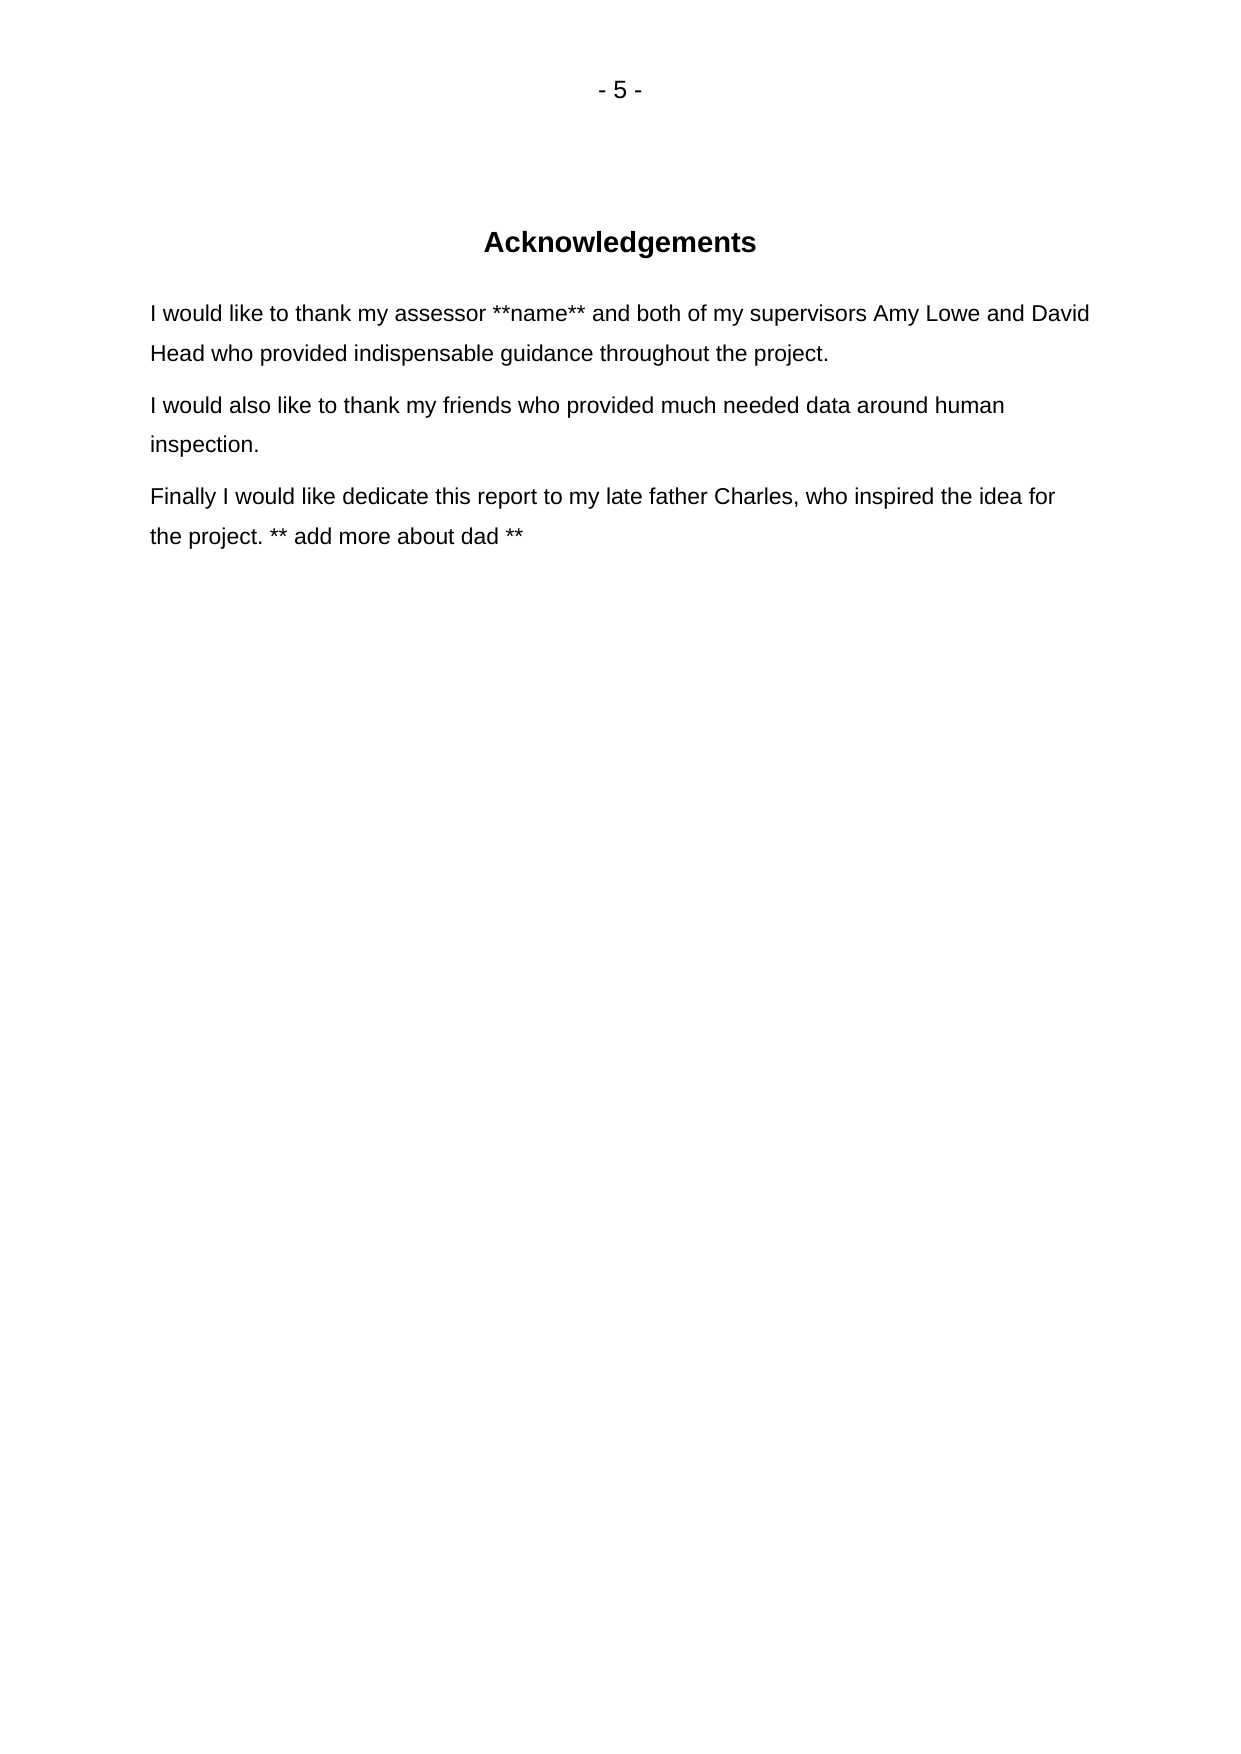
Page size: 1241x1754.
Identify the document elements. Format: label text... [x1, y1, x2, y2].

text I would also like to thank my friends who provided much needed data around human inspection. [150, 392, 1090, 458]
text I would like to thank my assessor **name** and both of my supervisors Amy Lowe and David Head who provided indispensable guidance throughout the project. [150, 300, 1090, 366]
text Finally I would like dedicate this report to my late father Charles, who inspired the idea for the project. ** add more about dad ** [150, 483, 1090, 549]
subtitle Acknowledgements [150, 225, 1090, 258]
